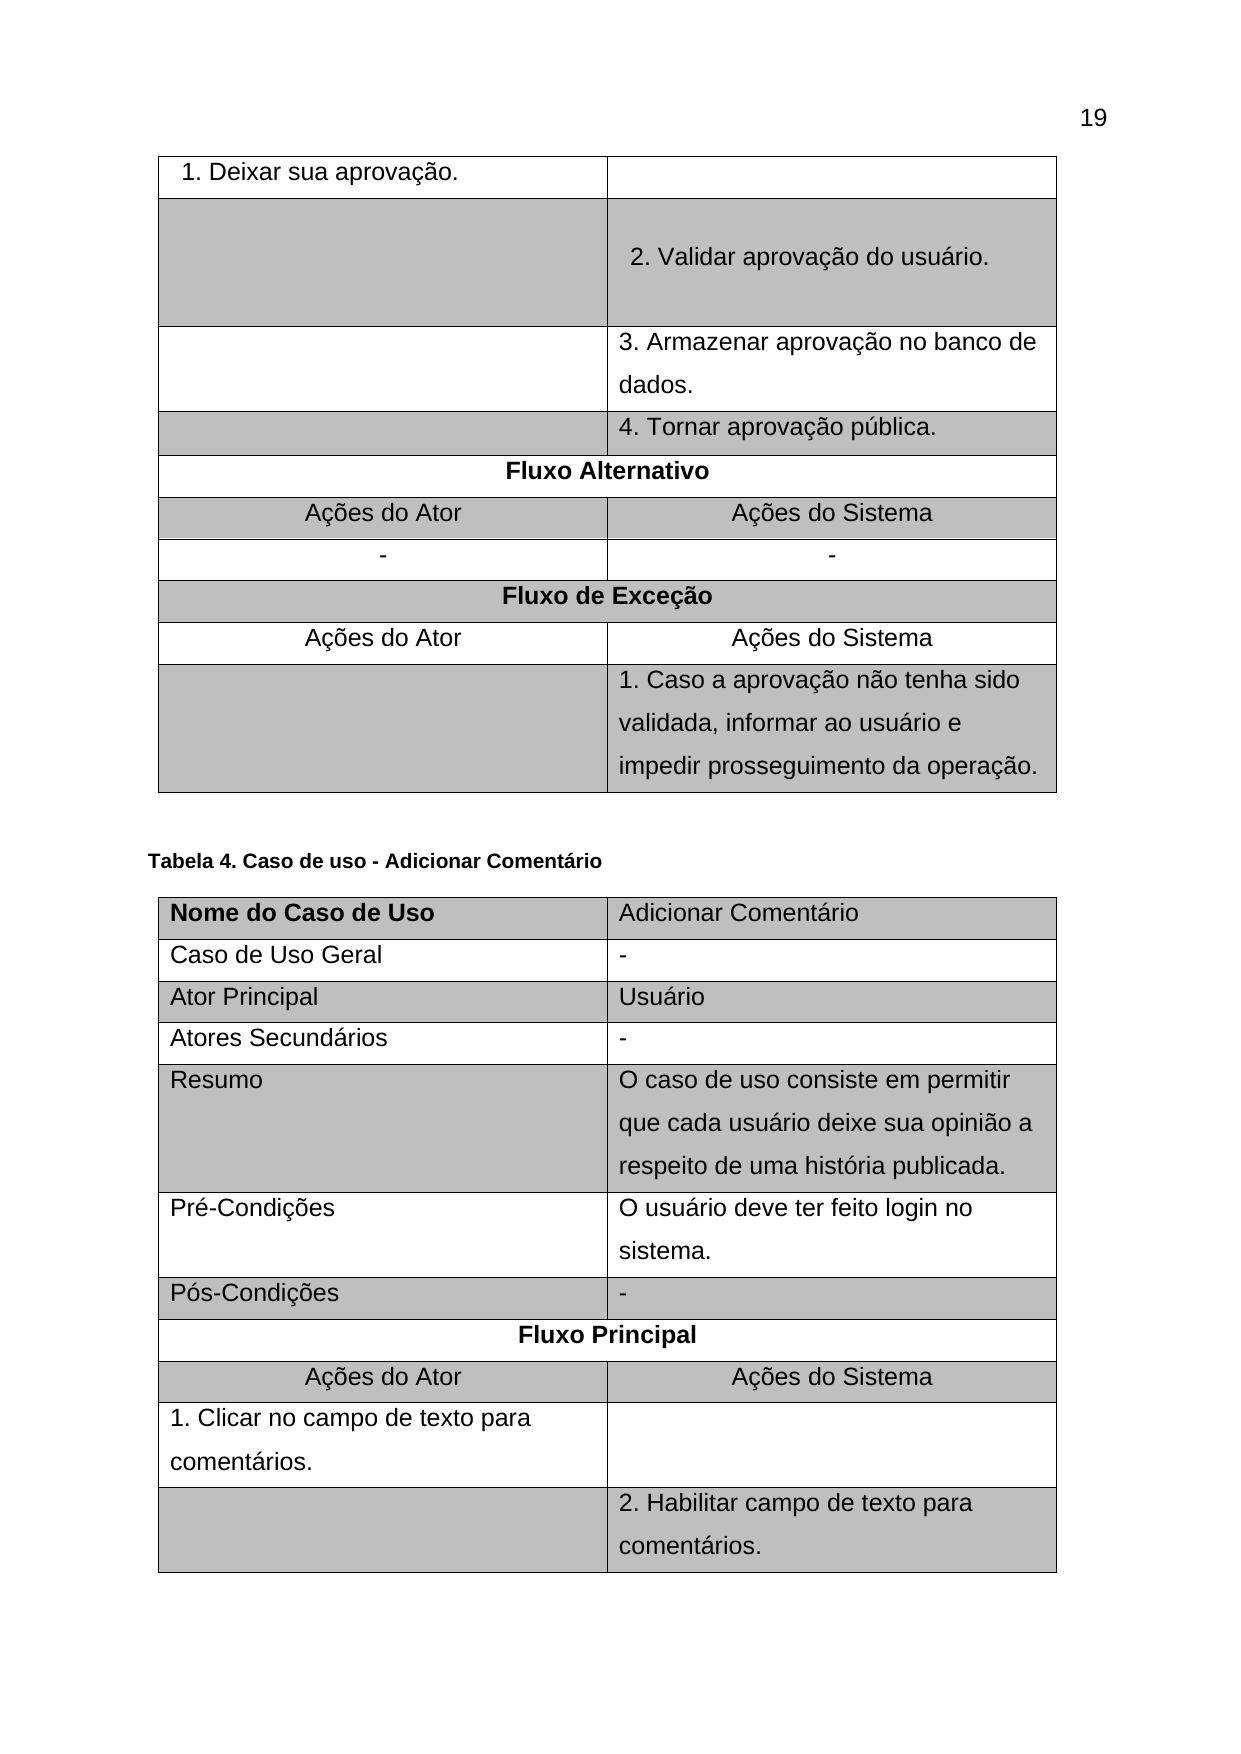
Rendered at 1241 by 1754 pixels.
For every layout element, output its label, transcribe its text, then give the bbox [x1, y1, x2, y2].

table_cell Ações do Ator [159, 498, 607, 538]
table_cell Caso de Uso Geral [159, 940, 607, 981]
table_cell - [608, 1278, 1056, 1319]
table_cell Atores Secundários [159, 1023, 607, 1064]
table_cell - [608, 1023, 1056, 1064]
table_cell Fluxo Principal [159, 1320, 1056, 1361]
table_cell Ações do Ator [159, 1362, 607, 1402]
table_cell [159, 665, 607, 792]
table_cell Pré-Condições [159, 1193, 607, 1277]
table_cell [159, 157, 607, 198]
table_cell O caso de uso consiste em permitir que cada usuário deixe sua opinião a respeito de uma história publicada. [608, 1065, 1056, 1192]
table_cell Usuário [608, 982, 1056, 1022]
table_cell [159, 327, 607, 411]
table_cell [159, 199, 607, 326]
table_header Adicionar Comentário [608, 898, 1056, 939]
table_cell Ações do Ator [159, 623, 607, 664]
table_cell [159, 1488, 607, 1572]
table_cell Ações do Sistema [608, 1362, 1056, 1402]
table_cell [608, 157, 1056, 198]
table_cell Pós-Condições [159, 1278, 607, 1319]
table_cell - [608, 940, 1056, 981]
table_cell Fluxo de Exceção [159, 581, 1056, 622]
table_cell [608, 199, 1056, 326]
table_cell - [159, 540, 607, 580]
table_cell Ações do Sistema [608, 498, 1056, 538]
table_cell 1. Clicar no campo de texto para comentários. [159, 1403, 607, 1487]
table_header Nome do Caso de Uso [159, 898, 607, 939]
table_cell 3. Armazenar aprovação no banco de dados. [608, 327, 1056, 411]
table_cell 1. Caso a aprovação não tenha sido validada, informar ao usuário e impedir prosseguimento da operação. [608, 665, 1056, 792]
table_cell [159, 412, 607, 455]
table_cell - [608, 540, 1056, 580]
table_cell [608, 1403, 1056, 1487]
table_cell Resumo [159, 1065, 607, 1192]
table_cell 2. Habilitar campo de texto para comentários. [608, 1488, 1056, 1572]
text Tabela 4. Caso de uso - Adicionar Comentário [148, 848, 1107, 872]
table_cell Ator Principal [159, 982, 607, 1022]
table_cell 4. Tornar aprovação pública. [608, 412, 1056, 455]
table_cell Ações do Sistema [608, 623, 1056, 664]
table_cell Fluxo Alternativo [159, 456, 1056, 497]
table_cell O usuário deve ter feito login no sistema. [608, 1193, 1056, 1277]
